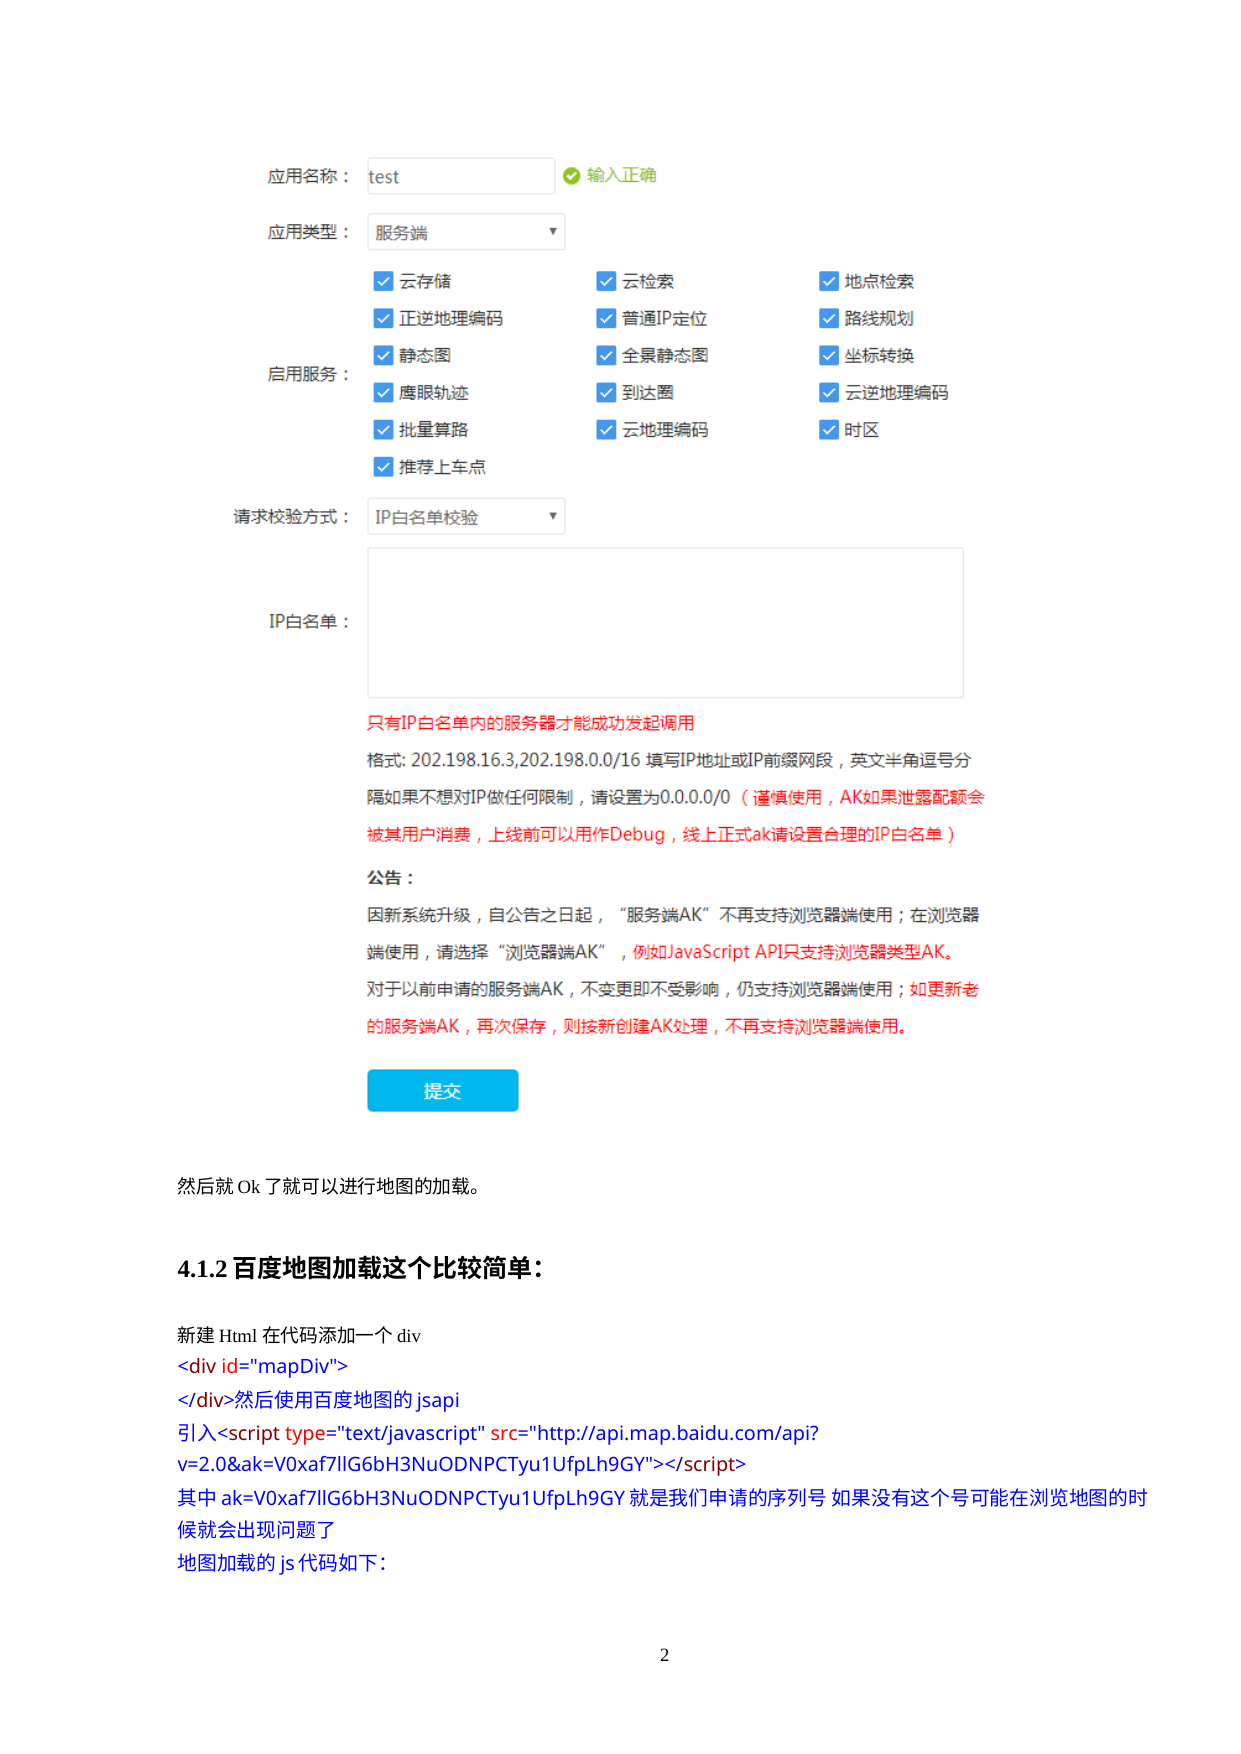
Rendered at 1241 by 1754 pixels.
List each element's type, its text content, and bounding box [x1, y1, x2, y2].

text 地图加载的js代码如下： [177, 1545, 1152, 1578]
text </div>然后使用百度地图的jsapi [177, 1383, 1152, 1415]
subtitle 4.1.2百度地图加载这个比较简单： [177, 1234, 1152, 1299]
text 引入<script type="text/javascript" src="http://api.map.baidu.com/api?v=2.0&ak=V0xaf7llG6bH3NuODNPCTyu1UfpLh9GY"></script> [177, 1415, 1152, 1480]
text <div id="mapDiv"> [177, 1350, 1152, 1383]
text 新建Html 在代码添加一个div [177, 1318, 1152, 1350]
picture [177, 129, 1078, 1155]
text 然后就Ok了就可以进行地图的加载。 [177, 1169, 1152, 1202]
text 其中ak=V0xaf7llG6bH3NuODNPCTyu1UfpLh9GY就是我们申请的序列号 如果没有这个号可能在浏览地图的时候就会出现问题了 [177, 1480, 1152, 1545]
